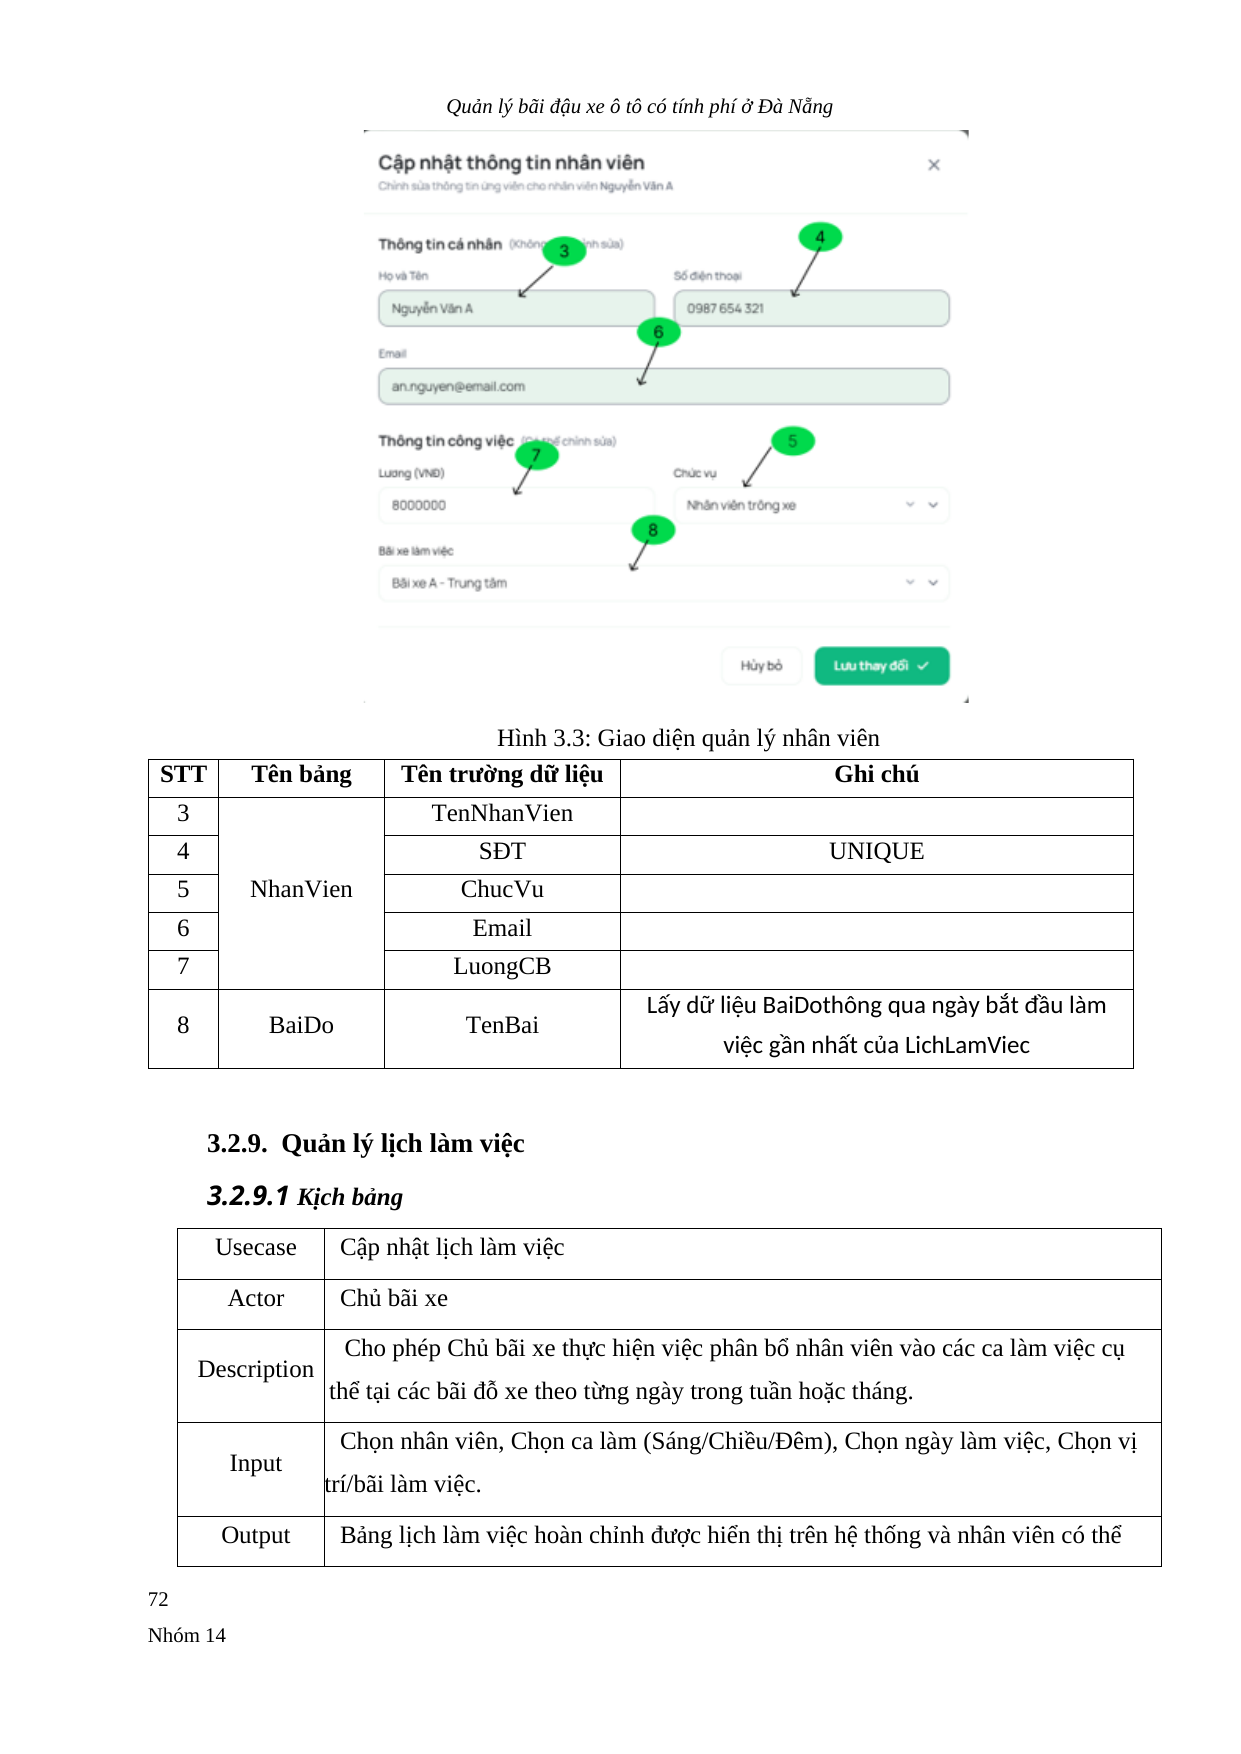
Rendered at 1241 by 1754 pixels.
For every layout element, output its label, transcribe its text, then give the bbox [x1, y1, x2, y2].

table_cell [621, 951, 1133, 988]
table_header Ghi chú [621, 760, 1133, 797]
table_cell Description [178, 1330, 324, 1422]
table_header Tên bảng [219, 760, 384, 797]
table_cell NhanVien [219, 798, 384, 988]
table_header Cập nhật lịch làm việc [325, 1229, 1161, 1278]
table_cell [325, 1517, 1161, 1566]
table_cell TenBai [385, 990, 620, 1068]
table_cell 3 [149, 798, 218, 835]
table_cell 4 [149, 836, 218, 873]
table_cell TenNhanVien [385, 798, 620, 835]
table_header STT [149, 760, 218, 797]
table_cell Chủ bãi xe [325, 1280, 1161, 1329]
subtitle Giao diện quản lý nhân viên [192, 723, 1134, 752]
subtitle Quản lý lịch làm việc [207, 1127, 1134, 1158]
table_cell BaiDo [219, 990, 384, 1068]
table_cell ChucVu [385, 875, 620, 912]
table_cell Email [385, 913, 620, 950]
table_cell [621, 913, 1133, 950]
table_cell 5 [149, 875, 218, 912]
table_cell Lấy dữ liệu BaiDothông qua ngày bắt đầu làm việc gần nhất của LichLamViec [621, 990, 1133, 1068]
table_cell Chọn nhân viên, Chọn ca làm (Sáng/Chiều/Đêm), Chọn ngày làm việc, Chọn vị trí/bãi làm việc. [325, 1423, 1161, 1516]
table_cell Output [178, 1517, 324, 1566]
picture [363, 130, 969, 703]
table_cell 6 [149, 913, 218, 950]
table_cell [621, 798, 1133, 835]
table_cell 7 [149, 951, 218, 988]
subtitle Kịch bảng [207, 1176, 1134, 1213]
table_cell [621, 875, 1133, 912]
table_header Usecase [178, 1229, 324, 1278]
table_cell Actor [178, 1280, 324, 1329]
table_cell 8 [149, 990, 218, 1068]
table_cell UNIQUE [621, 836, 1133, 873]
table_cell SĐT [385, 836, 620, 873]
table_cell LuongCB [385, 951, 620, 988]
table_header Tên trường dữ liệu [385, 760, 620, 797]
table_cell Input [178, 1423, 324, 1516]
table_cell Cho phép Chủ bãi xe thực hiện việc phân bổ nhân viên vào các ca làm việc cụ thể tại các bãi đỗ xe theo từng ngày trong tuần hoặc tháng. [325, 1330, 1161, 1422]
